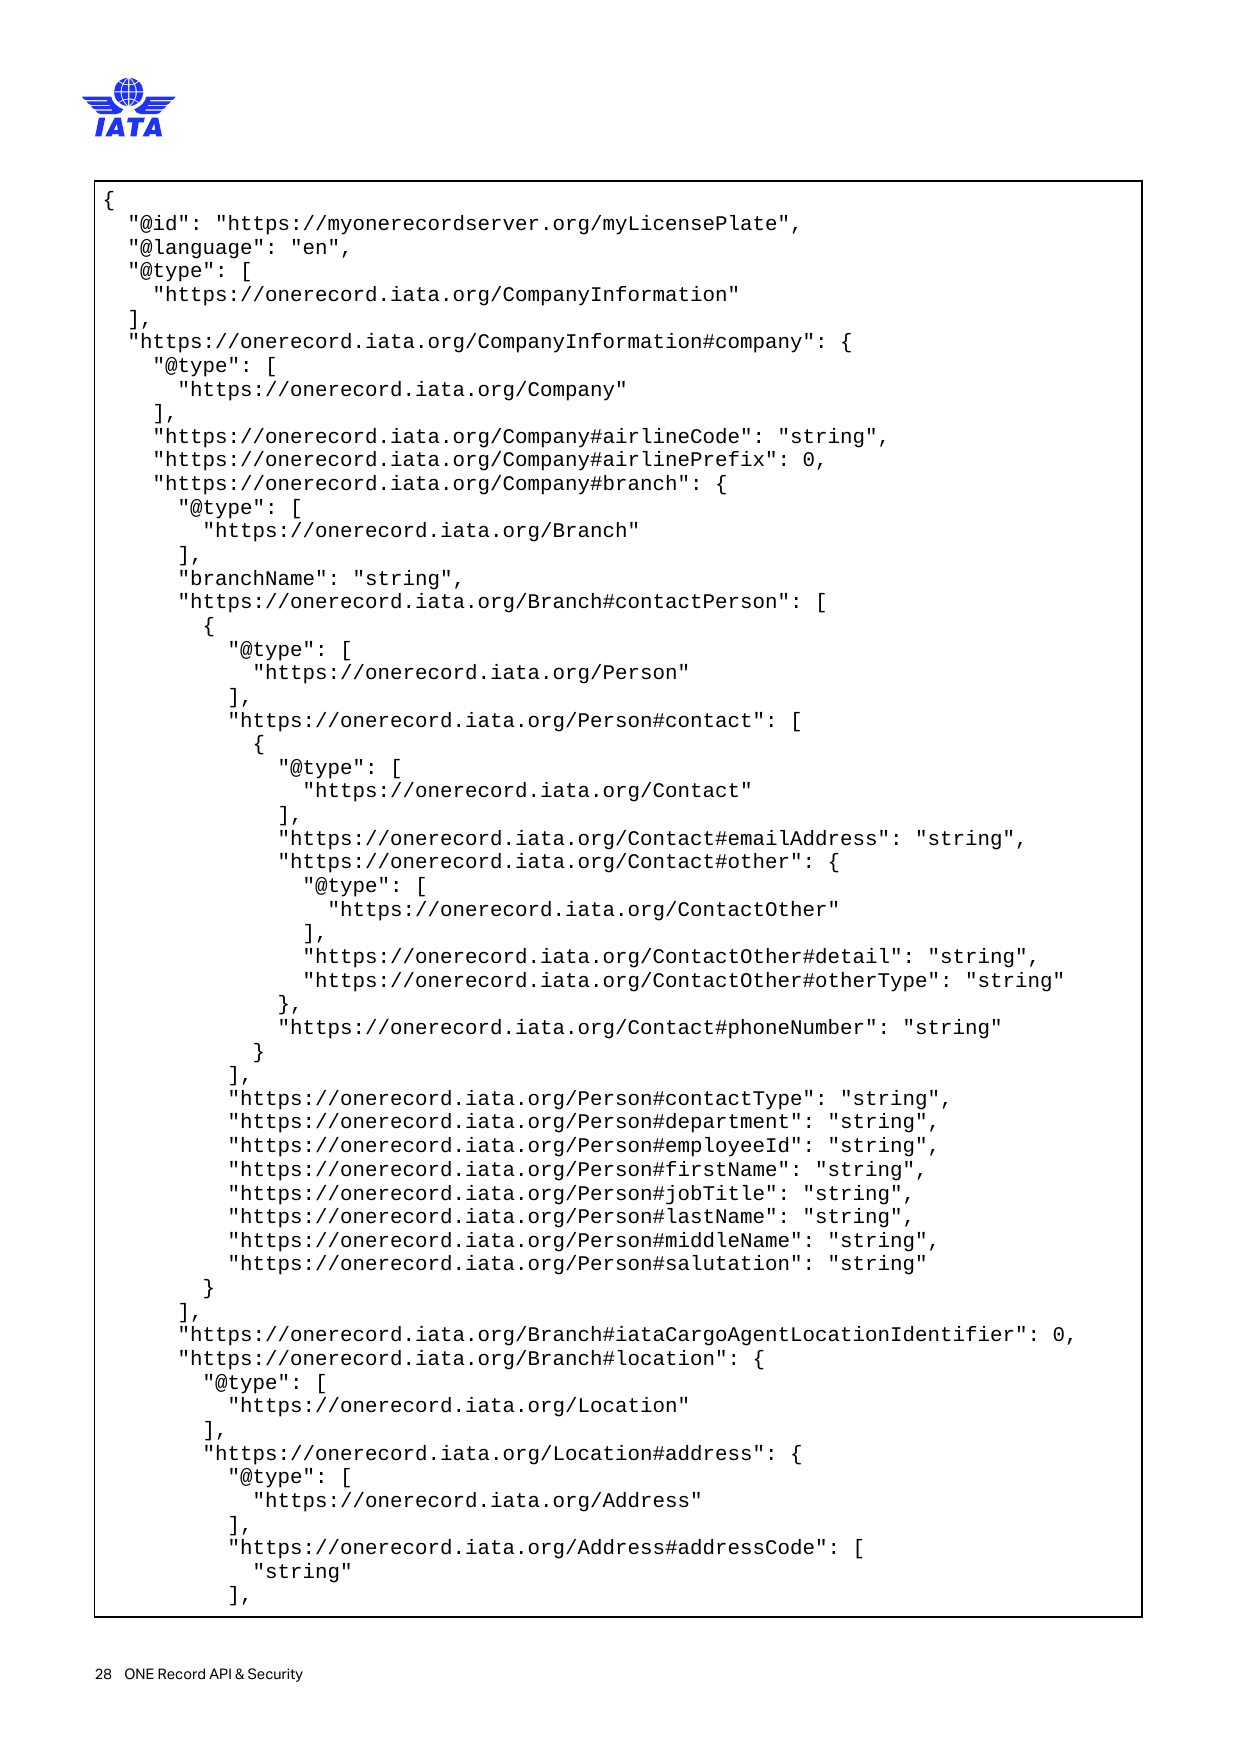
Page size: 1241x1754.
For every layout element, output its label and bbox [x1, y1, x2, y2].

table_header [95, 182, 1141, 1616]
